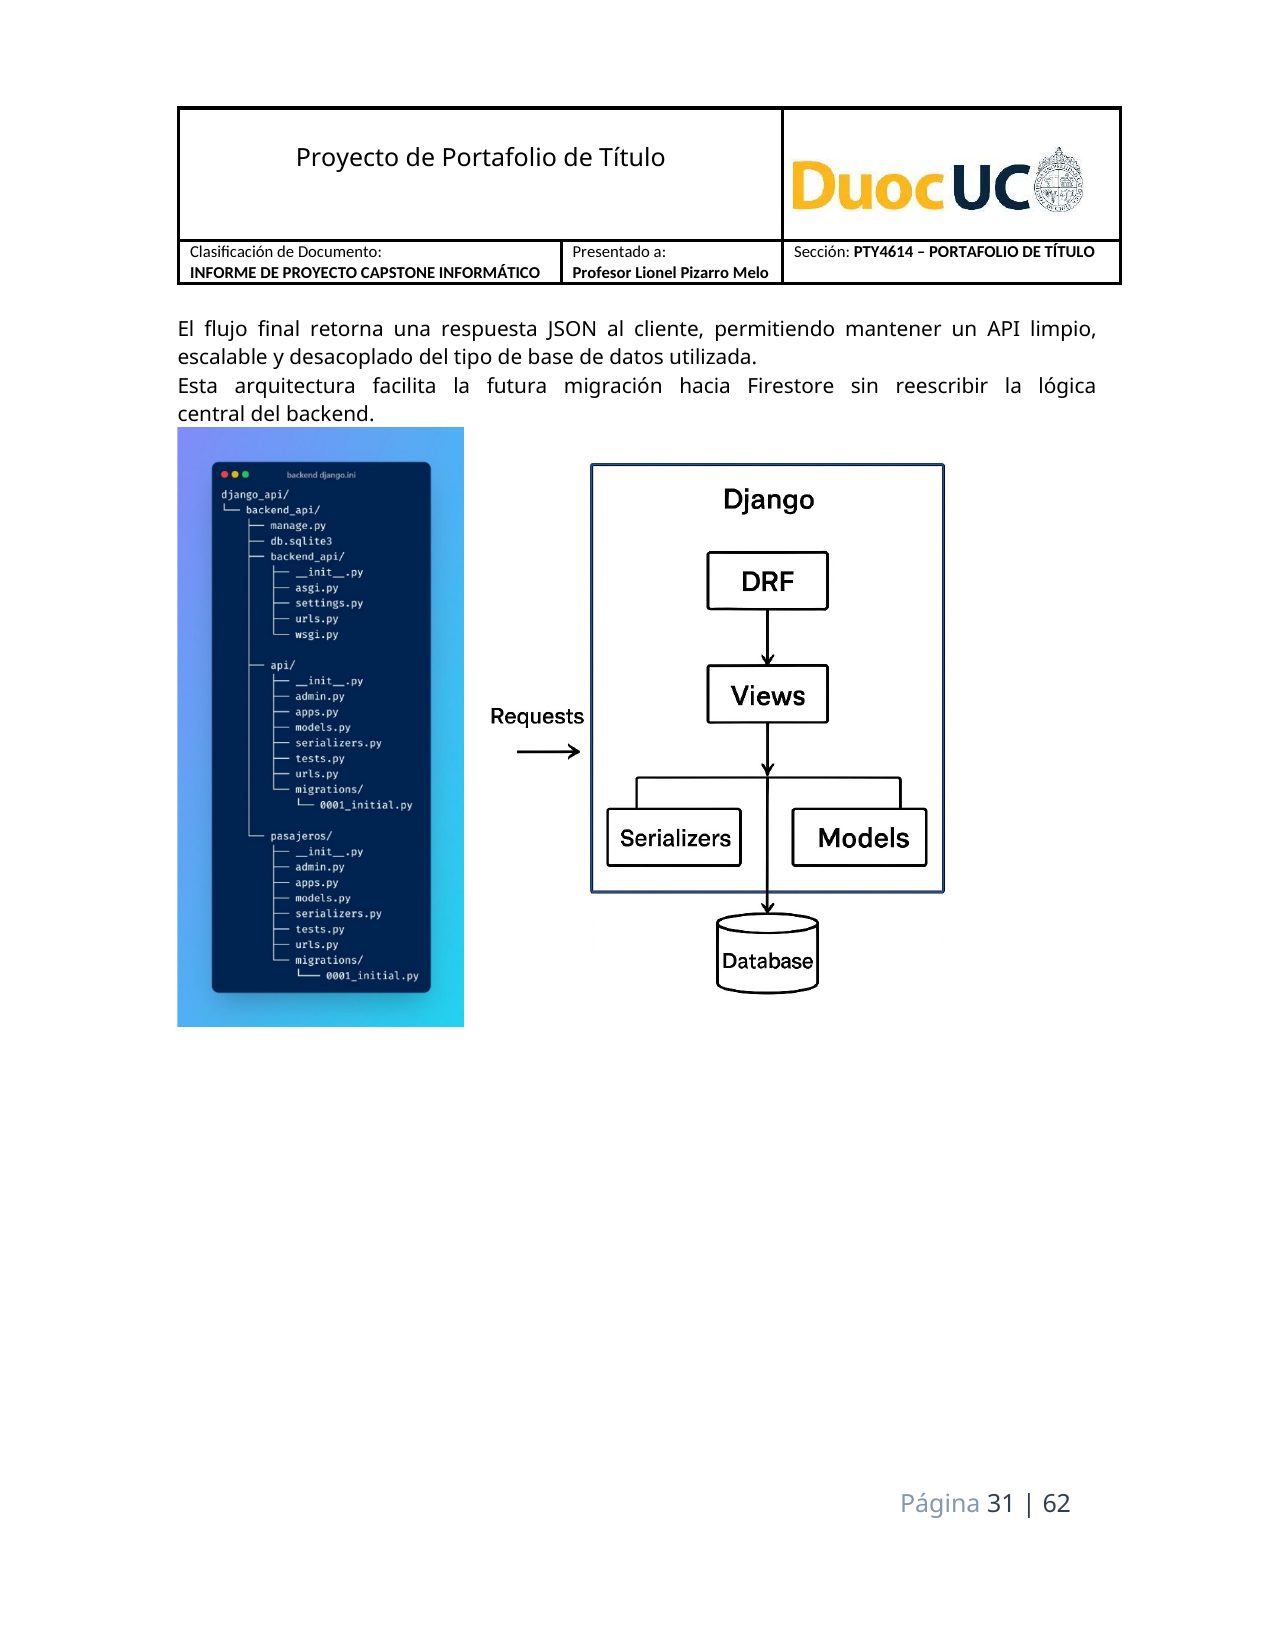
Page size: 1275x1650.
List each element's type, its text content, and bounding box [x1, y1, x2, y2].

picture [791, 146, 1085, 212]
text El flujo final retorna una respuesta JSON al cliente, permitiendo mantener un API limpio, escalable y desacoplado del tipo de base de datos utilizada. [177, 314, 1098, 371]
text Esta arquitectura facilita la futura migración hacia Firestore sin reescribir la lógica central del backend. [177, 371, 1098, 428]
picture [177, 427, 1070, 1027]
